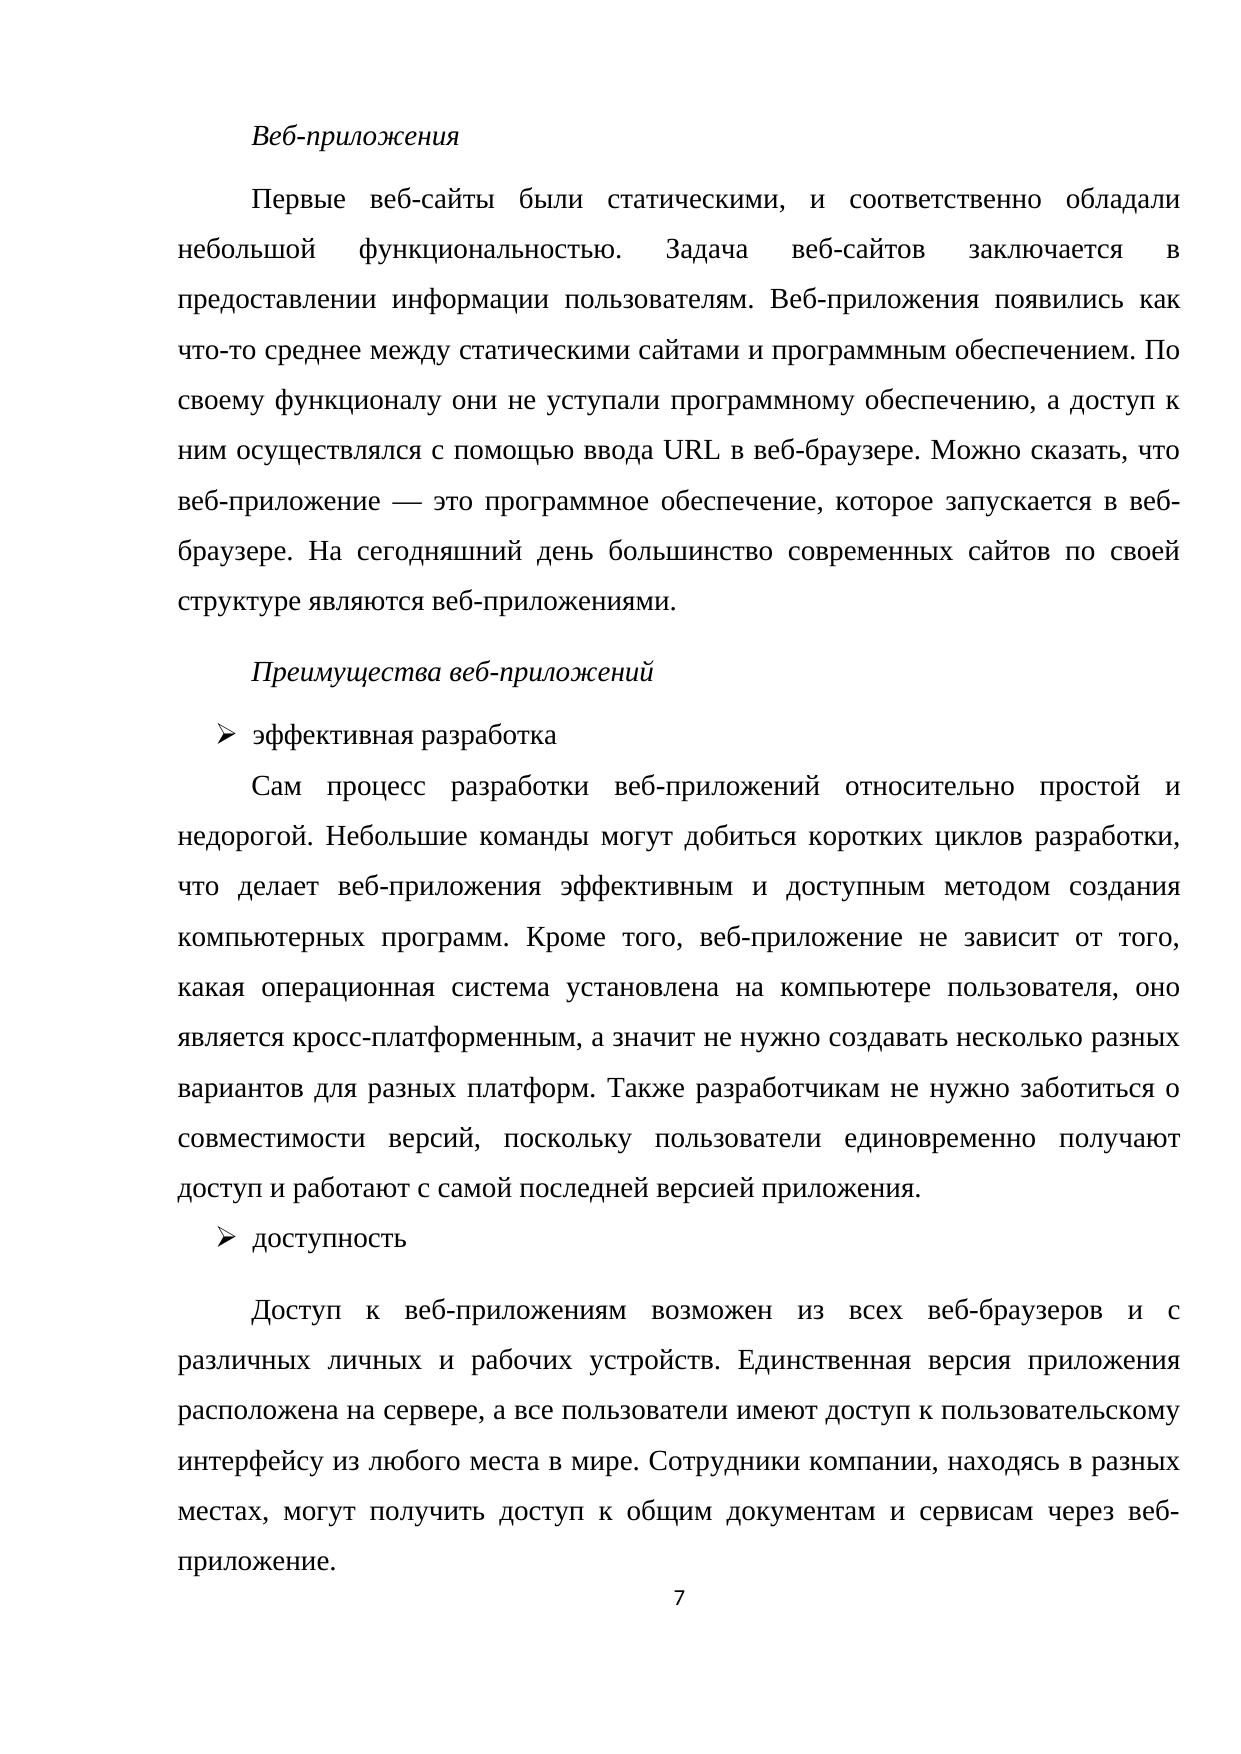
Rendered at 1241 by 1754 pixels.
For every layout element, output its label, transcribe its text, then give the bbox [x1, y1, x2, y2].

text Преимущества веб-приложений [177, 654, 1181, 688]
text Доступ к веб-приложениям возможен из всех веб-браузеров и с различных личных и рабочих устройств. Единственная версия приложения расположена на сервере, а все пользователи имеют доступ к пользовательскому интерфейсу из любого места в мире. Сотрудники компании, находясь в разных местах, могут получить доступ к общим документам и сервисам через веб-приложение. [177, 1292, 1181, 1577]
list Сам процесс разработки веб-приложений относительно простой и недорогой. Небольшие команды могут добиться коротких циклов разработки, что делает веб-приложения эффективным и доступным методом создания компьютерных программ. Кроме того, веб-приложение не зависит от того, какая операционная система установлена на компьютере пользователя, оно является кросс-платформенным, а значит не нужно создавать несколько разных вариантов для разных платформ. Также разработчикам не нужно заботиться о совместимости версий, поскольку пользователи единовременно получают доступ и работают с самой последней версией приложения. [177, 768, 1181, 1204]
list эффективная разработка [215, 717, 1181, 751]
text Веб-приложения [177, 118, 1181, 152]
list доступность [215, 1221, 1181, 1254]
text Первые веб-сайты были статическими, и соответственно обладали небольшой функциональностью. Задача веб-сайтов заключается в предоставлении информации пользователям. Веб-приложения появились как что-то среднее между статическими сайтами и программным обеспечением. По своему функционалу они не уступали программному обеспечению, а доступ к ним осуществлялся с помощью ввода URL в веб-браузере. Можно сказать, что веб-приложение — это программное обеспечение, которое запускается в веб-браузере. На сегодняшний день большинство современных сайтов по своей структуре являются веб-приложениями. [177, 181, 1181, 617]
